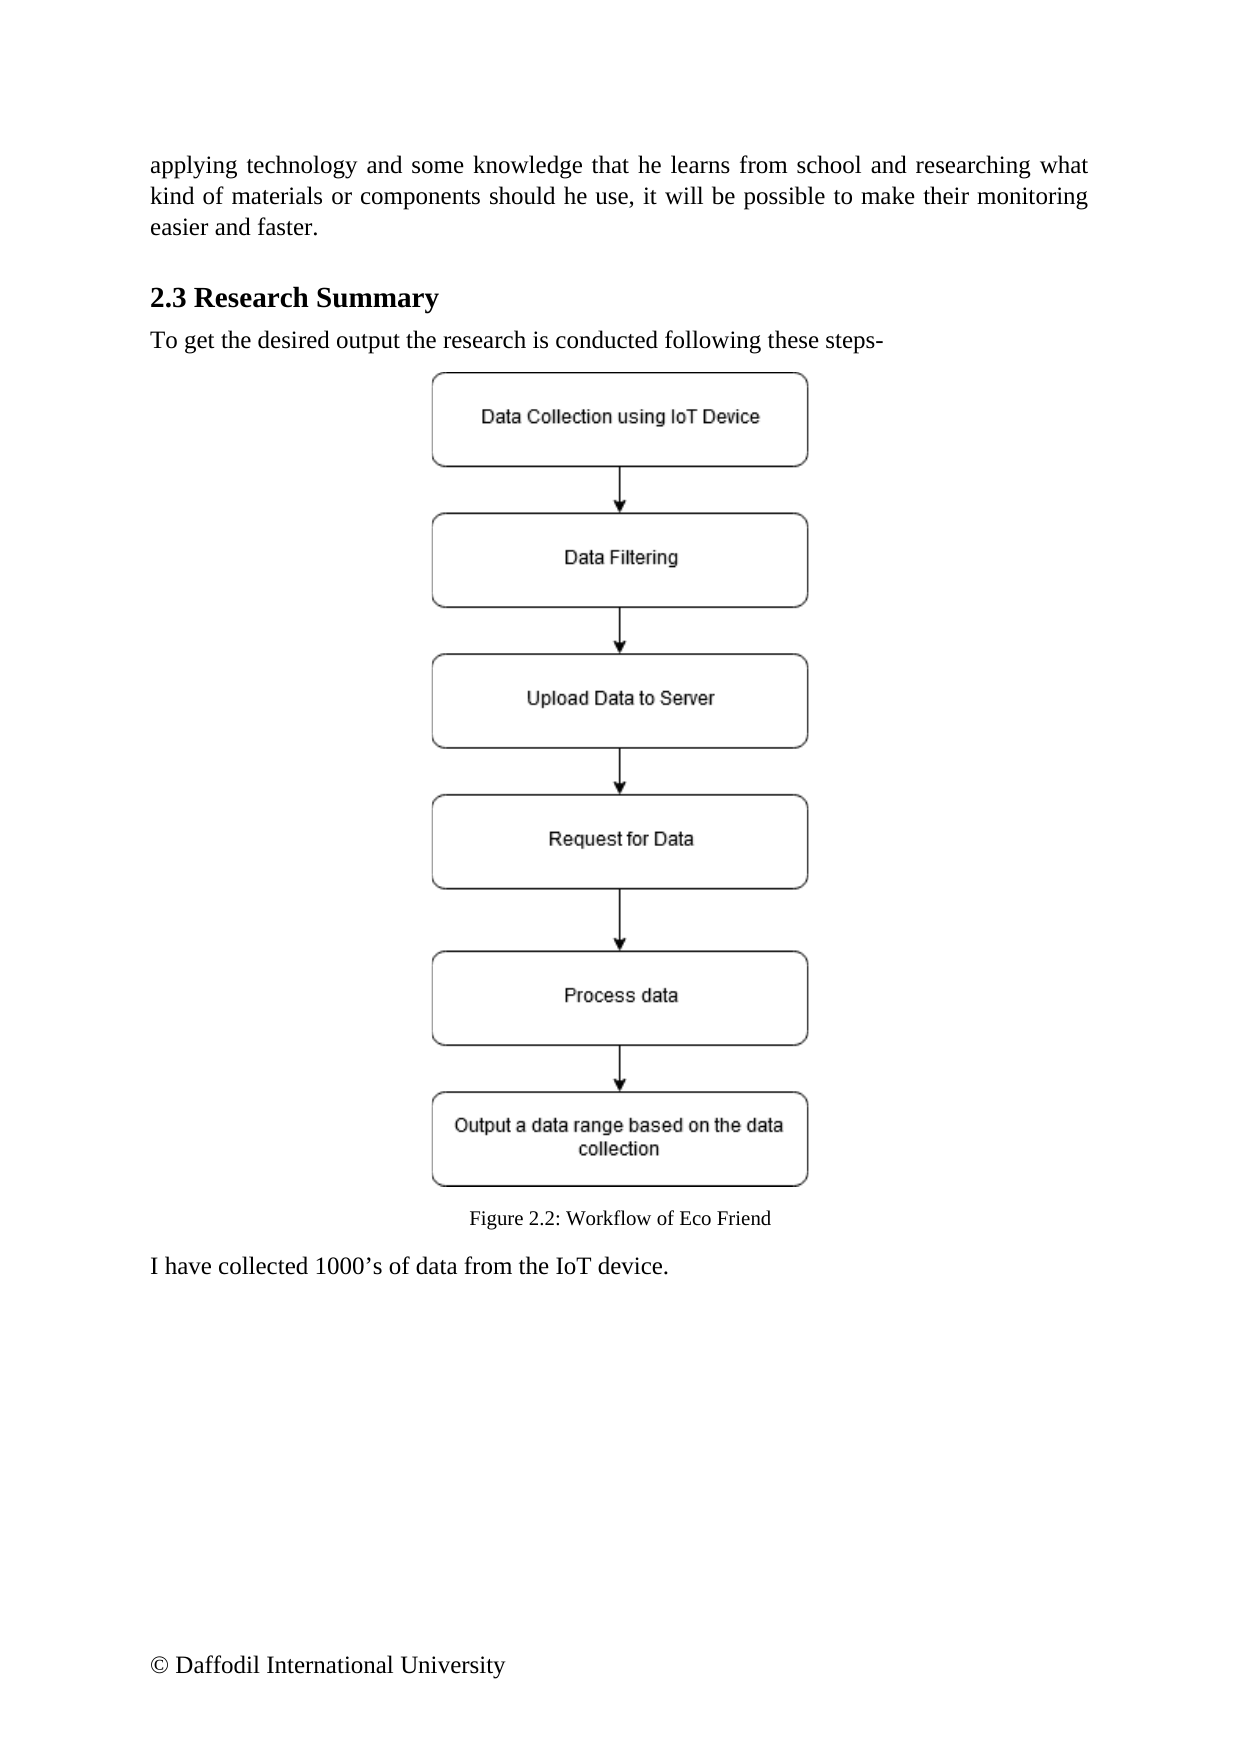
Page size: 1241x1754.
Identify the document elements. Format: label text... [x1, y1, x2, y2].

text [150, 150, 1090, 241]
text I have collected 1000’s of data from the IoT device. [150, 1251, 1090, 1279]
text To get the desired output the research is conducted following these steps- [150, 325, 1090, 354]
subtitle 2.3 Research Summary [150, 281, 1090, 314]
picture [431, 372, 809, 1187]
